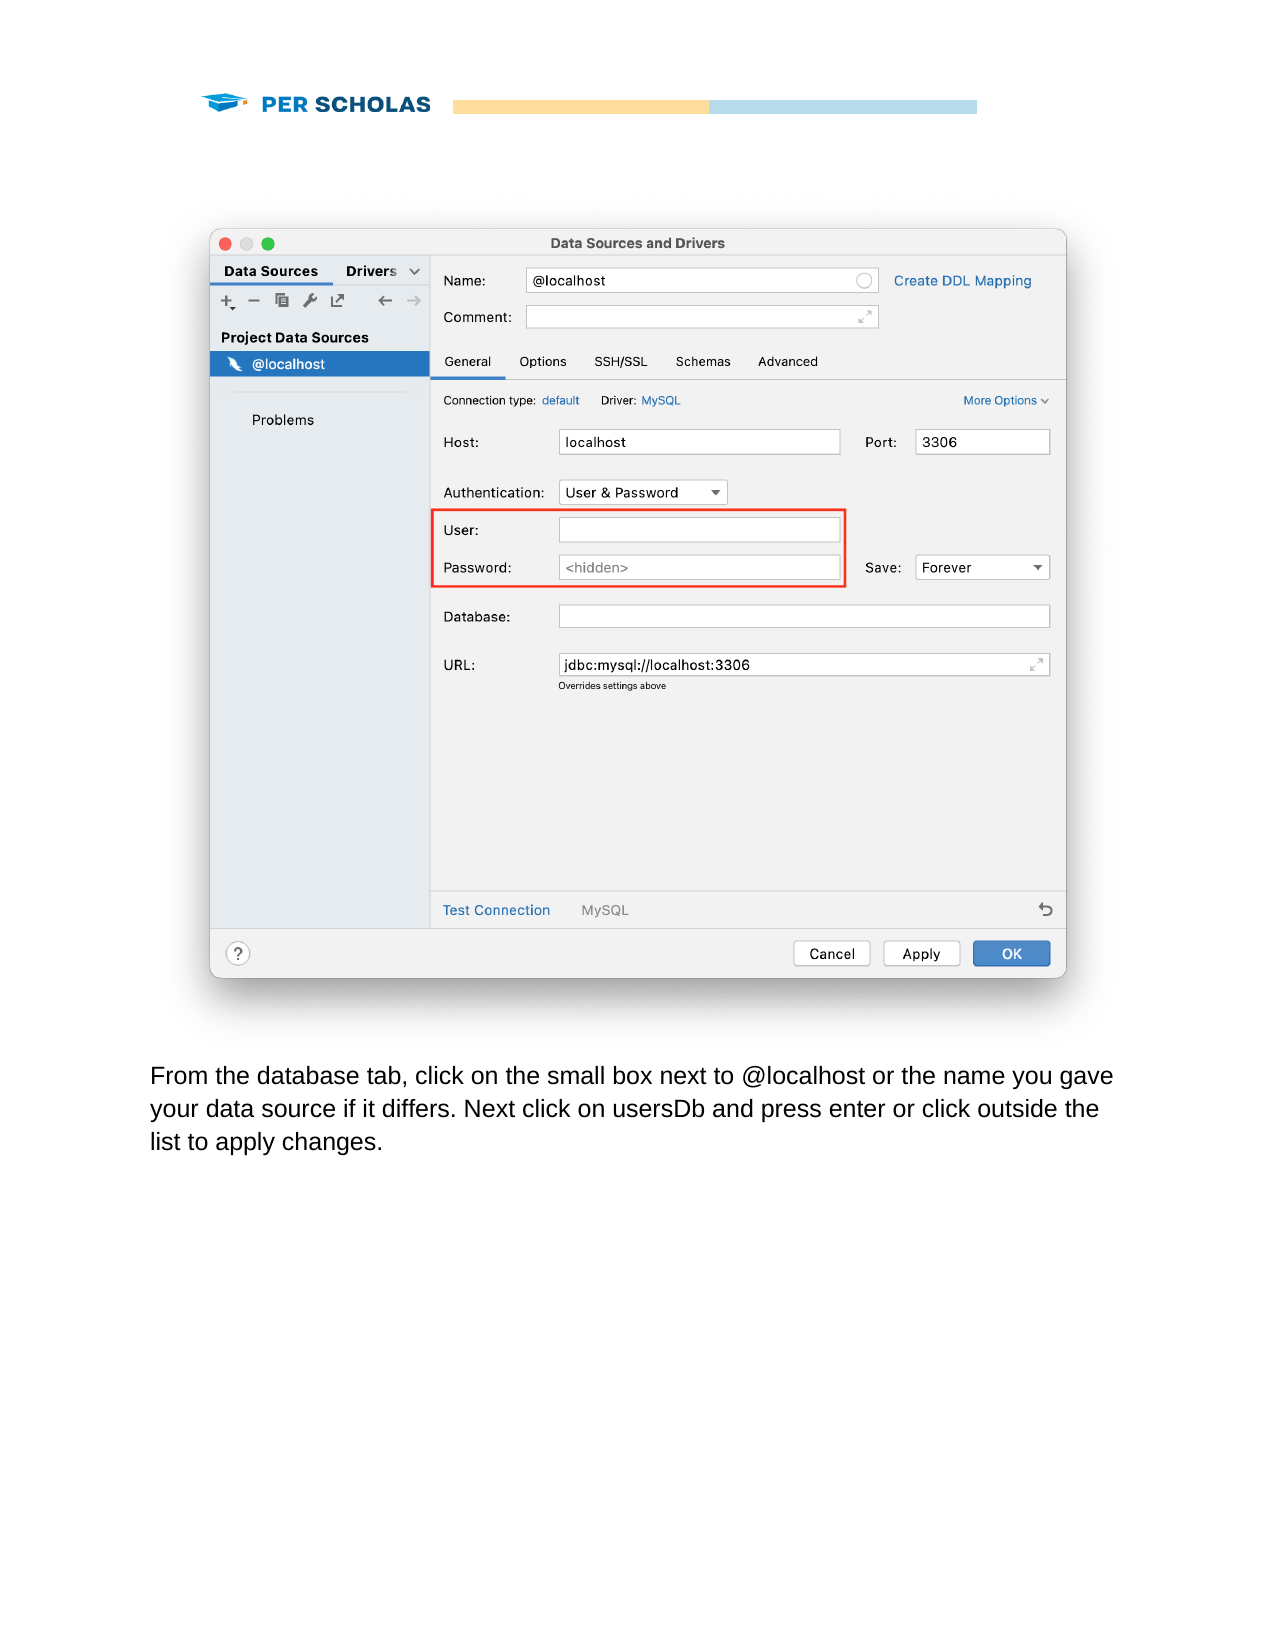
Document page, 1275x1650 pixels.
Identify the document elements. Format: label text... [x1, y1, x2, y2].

text From the database tab, click on the small box next to @localhost or the name you gave your data source if it differs. Next click on usersDb and press enter or click outside the list to apply changes. [150, 1061, 1125, 1156]
picture [150, 188, 1125, 1057]
picture [175, 75, 1025, 161]
